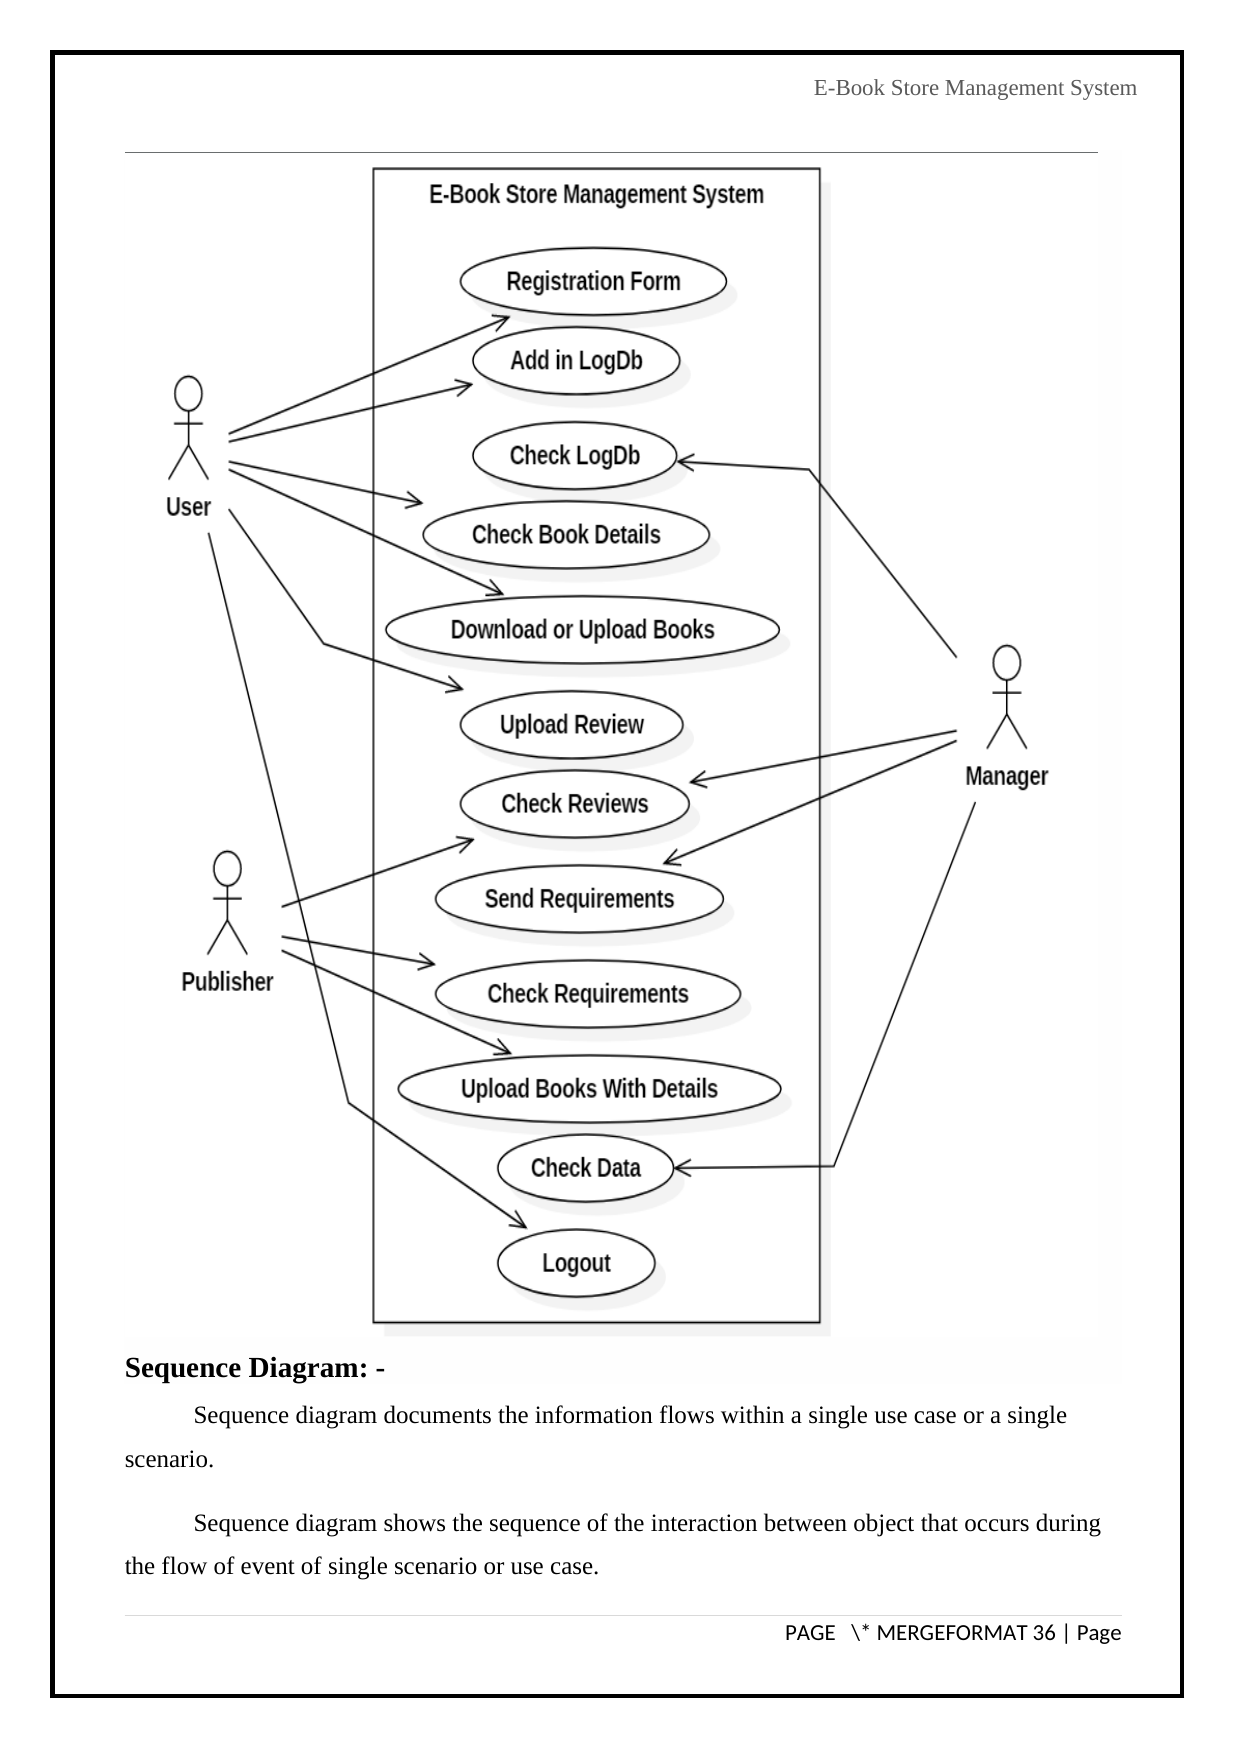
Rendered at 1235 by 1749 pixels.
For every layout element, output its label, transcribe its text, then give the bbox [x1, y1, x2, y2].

text Sequence diagram shows the sequence of the interaction between object that occurs during the flow of event of single scenario or use case. [124, 1508, 1122, 1579]
text Sequence diagram documents the information flows within a single use case or a single scenario. [124, 1401, 1122, 1472]
picture [125, 152, 1098, 1337]
